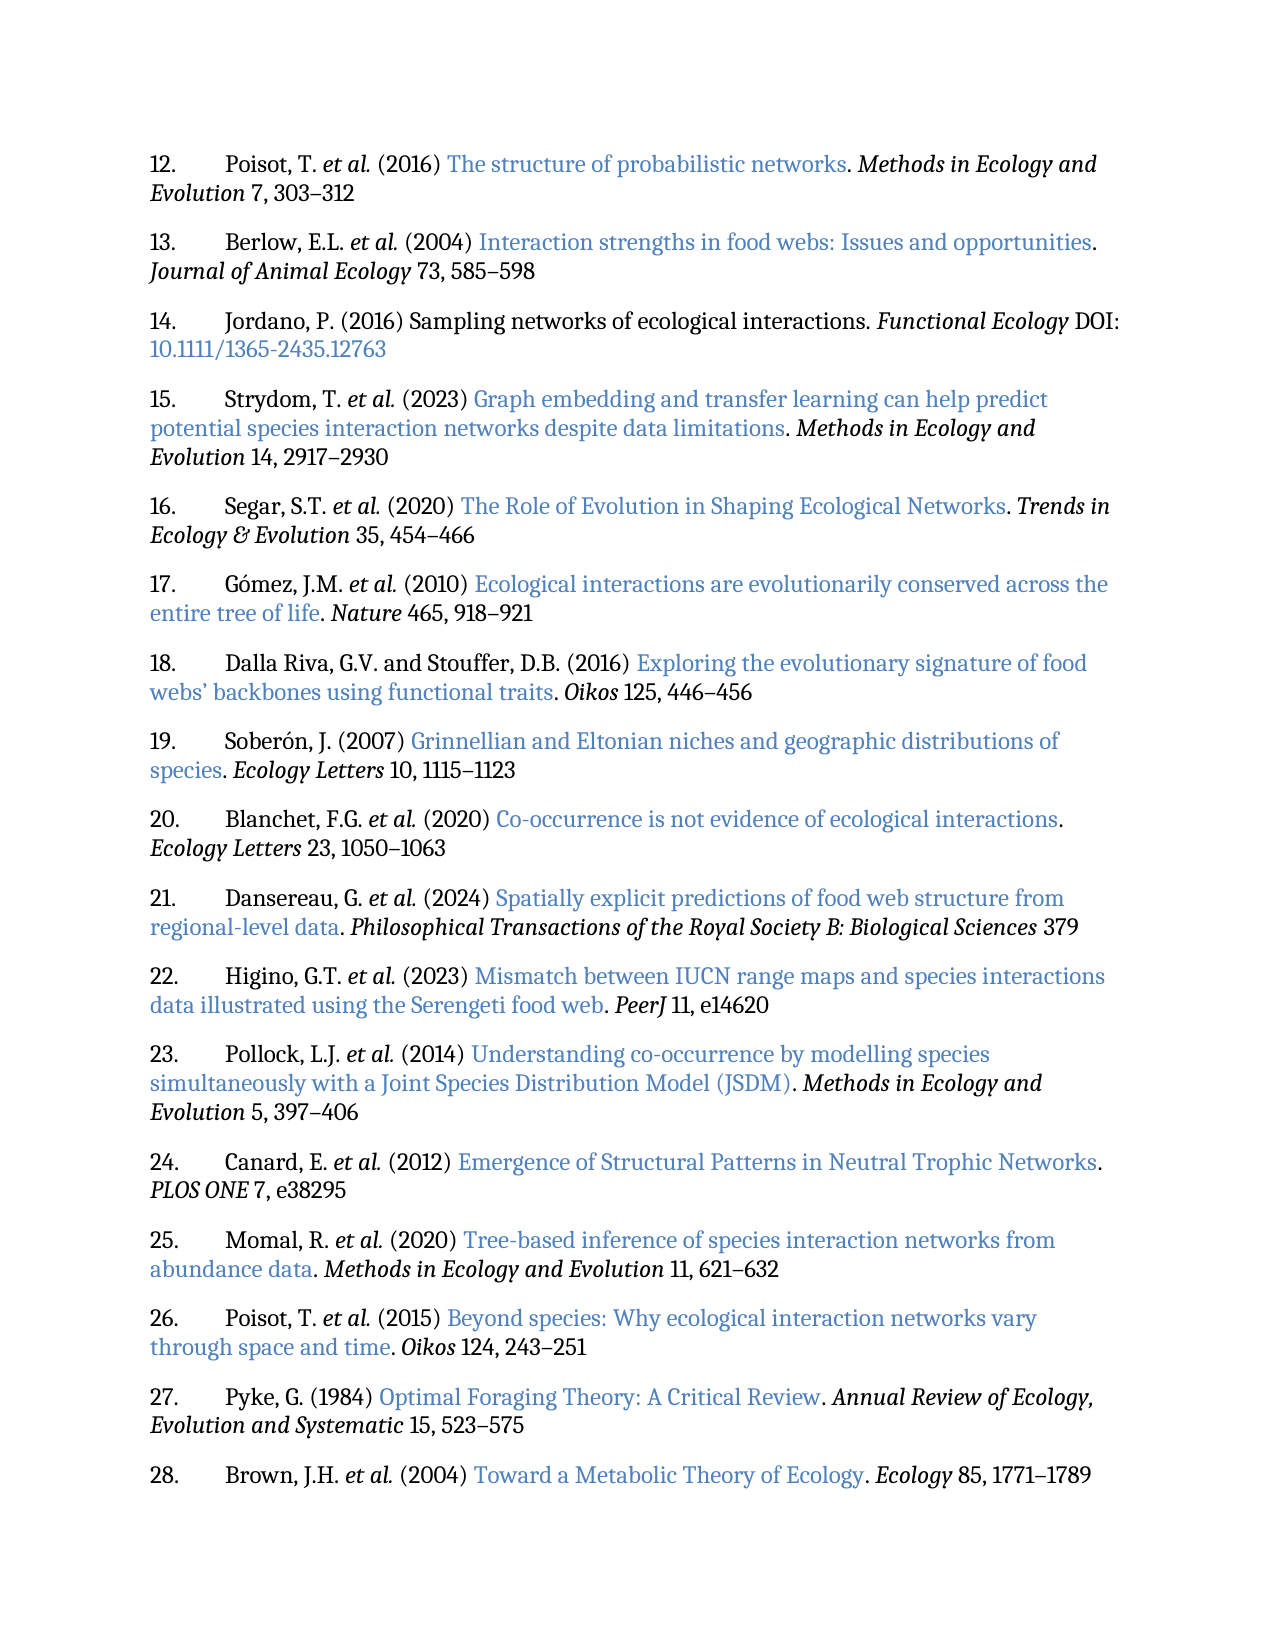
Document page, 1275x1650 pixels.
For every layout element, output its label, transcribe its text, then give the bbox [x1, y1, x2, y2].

text 24. Canard, E. et al. (2012) Emergence of Structural Patterns in Neutral Trophic Networks. PLOS ONE 7, e38295 [150, 1147, 1125, 1205]
text 14. Jordano, P. (2016) Sampling networks of ecological interactions. Functional Ecology DOI: 10.1111/1365-2435.12763 [150, 307, 1125, 364]
text 17. Gómez, J.M. et al. (2010) Ecological interactions are evolutionarily conserved across the entire tree of life. Nature 465, 918–921 [150, 570, 1125, 628]
text 19. Soberón, J. (2007) Grinnellian and Eltonian niches and geographic distributions of species. Ecology Letters 10, 1115–1123 [150, 727, 1125, 784]
text 16. Segar, S.T. et al. (2020) The Role of Evolution in Shaping Ecological Networks. Trends in Ecology & Evolution 35, 454–466 [150, 492, 1125, 549]
text 27. Pyke, G. (1984) Optimal Foraging Theory: A Critical Review. Annual Review of Ecology, Evolution and Systematic 15, 523–575 [150, 1382, 1125, 1440]
text 20. Blanchet, F.G. et al. (2020) Co-occurrence is not evidence of ecological interactions. Ecology Letters 23, 1050–1063 [150, 805, 1125, 863]
text 22. Higino, G.T. et al. (2023) Mismatch between IUCN range maps and species interactions data illustrated using the Serengeti food web. PeerJ 11, e14620 [150, 962, 1125, 1019]
text 13. Berlow, E.L. et al. (2004) Interaction strengths in food webs: Issues and opportunities. Journal of Animal Ecology 73, 585–598 [150, 228, 1125, 286]
text 18. Dalla Riva, G.V. and Stouffer, D.B. (2016) Exploring the evolutionary signature of food webs’ backbones using functional traits. Oikos 125, 446–456 [150, 649, 1125, 706]
text 23. Pollock, L.J. et al. (2014) Understanding co-occurrence by modelling species simultaneously with a Joint Species Distribution Model (JSDM). Methods in Ecology and Evolution 5, 397–406 [150, 1040, 1125, 1127]
text 26. Poisot, T. et al. (2015) Beyond species: Why ecological interaction networks vary through space and time. Oikos 124, 243–251 [150, 1304, 1125, 1362]
text 21. Dansereau, G. et al. (2024) Spatially explicit predictions of food web structure from regional-level data. Philosophical Transactions of the Royal Society B: Biological Sciences 379 [150, 884, 1125, 941]
text 28. Brown, J.H. et al. (2004) Toward a Metabolic Theory of Ecology. Ecology 85, 1771–1789 [150, 1461, 1125, 1489]
text 25. Momal, R. et al. (2020) Tree-based inference of species interaction networks from abundance data. Methods in Ecology and Evolution 11, 621–632 [150, 1226, 1125, 1283]
text 15. Strydom, T. et al. (2023) Graph embedding and transfer learning can help predict potential species interaction networks despite data limitations. Methods in Ecology and Evolution 14, 2917–2930 [150, 385, 1125, 471]
text 12. Poisot, T. et al. (2016) The structure of probabilistic networks. Methods in Ecology and Evolution 7, 303–312 [150, 150, 1125, 207]
